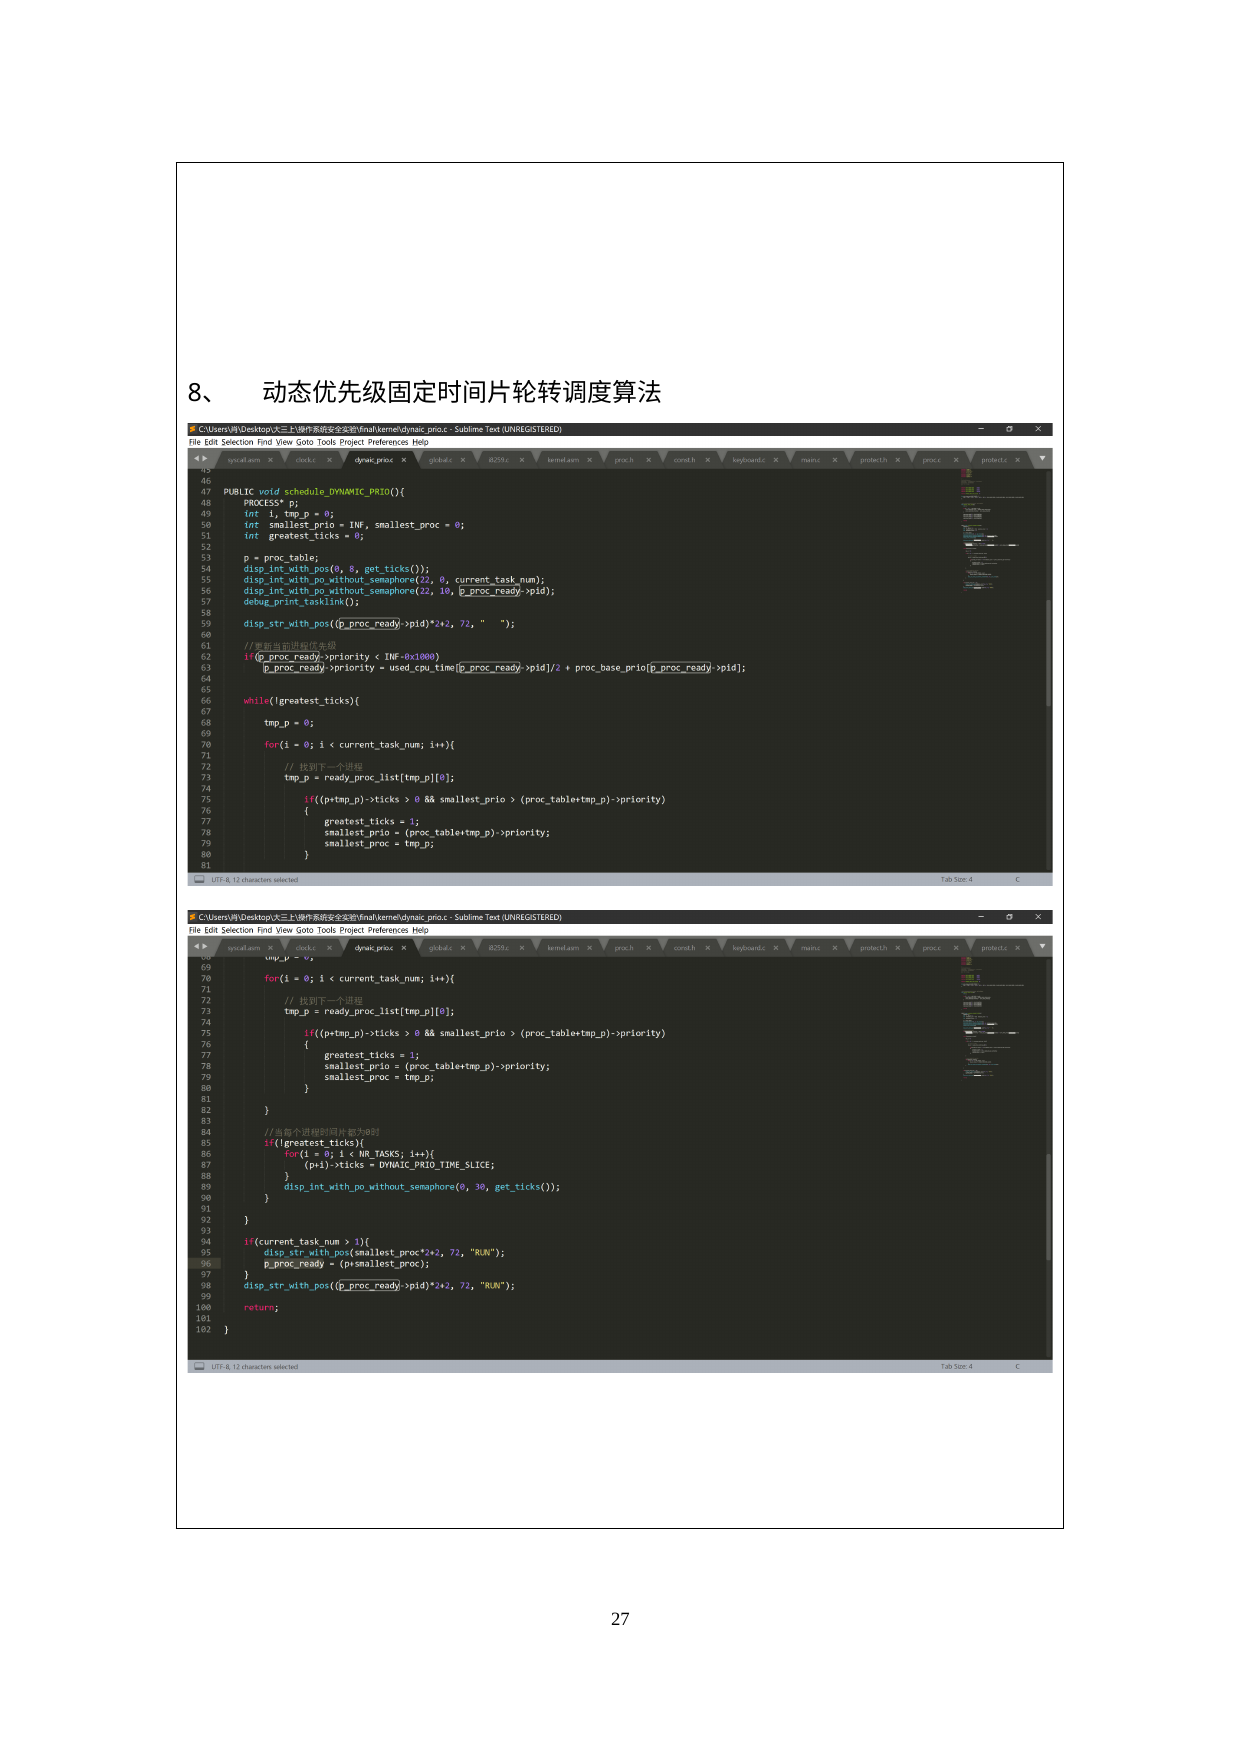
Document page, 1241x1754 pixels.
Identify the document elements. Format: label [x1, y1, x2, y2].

table_cell [177, 163, 1063, 1528]
picture [187, 423, 1053, 886]
picture [187, 910, 1053, 1373]
